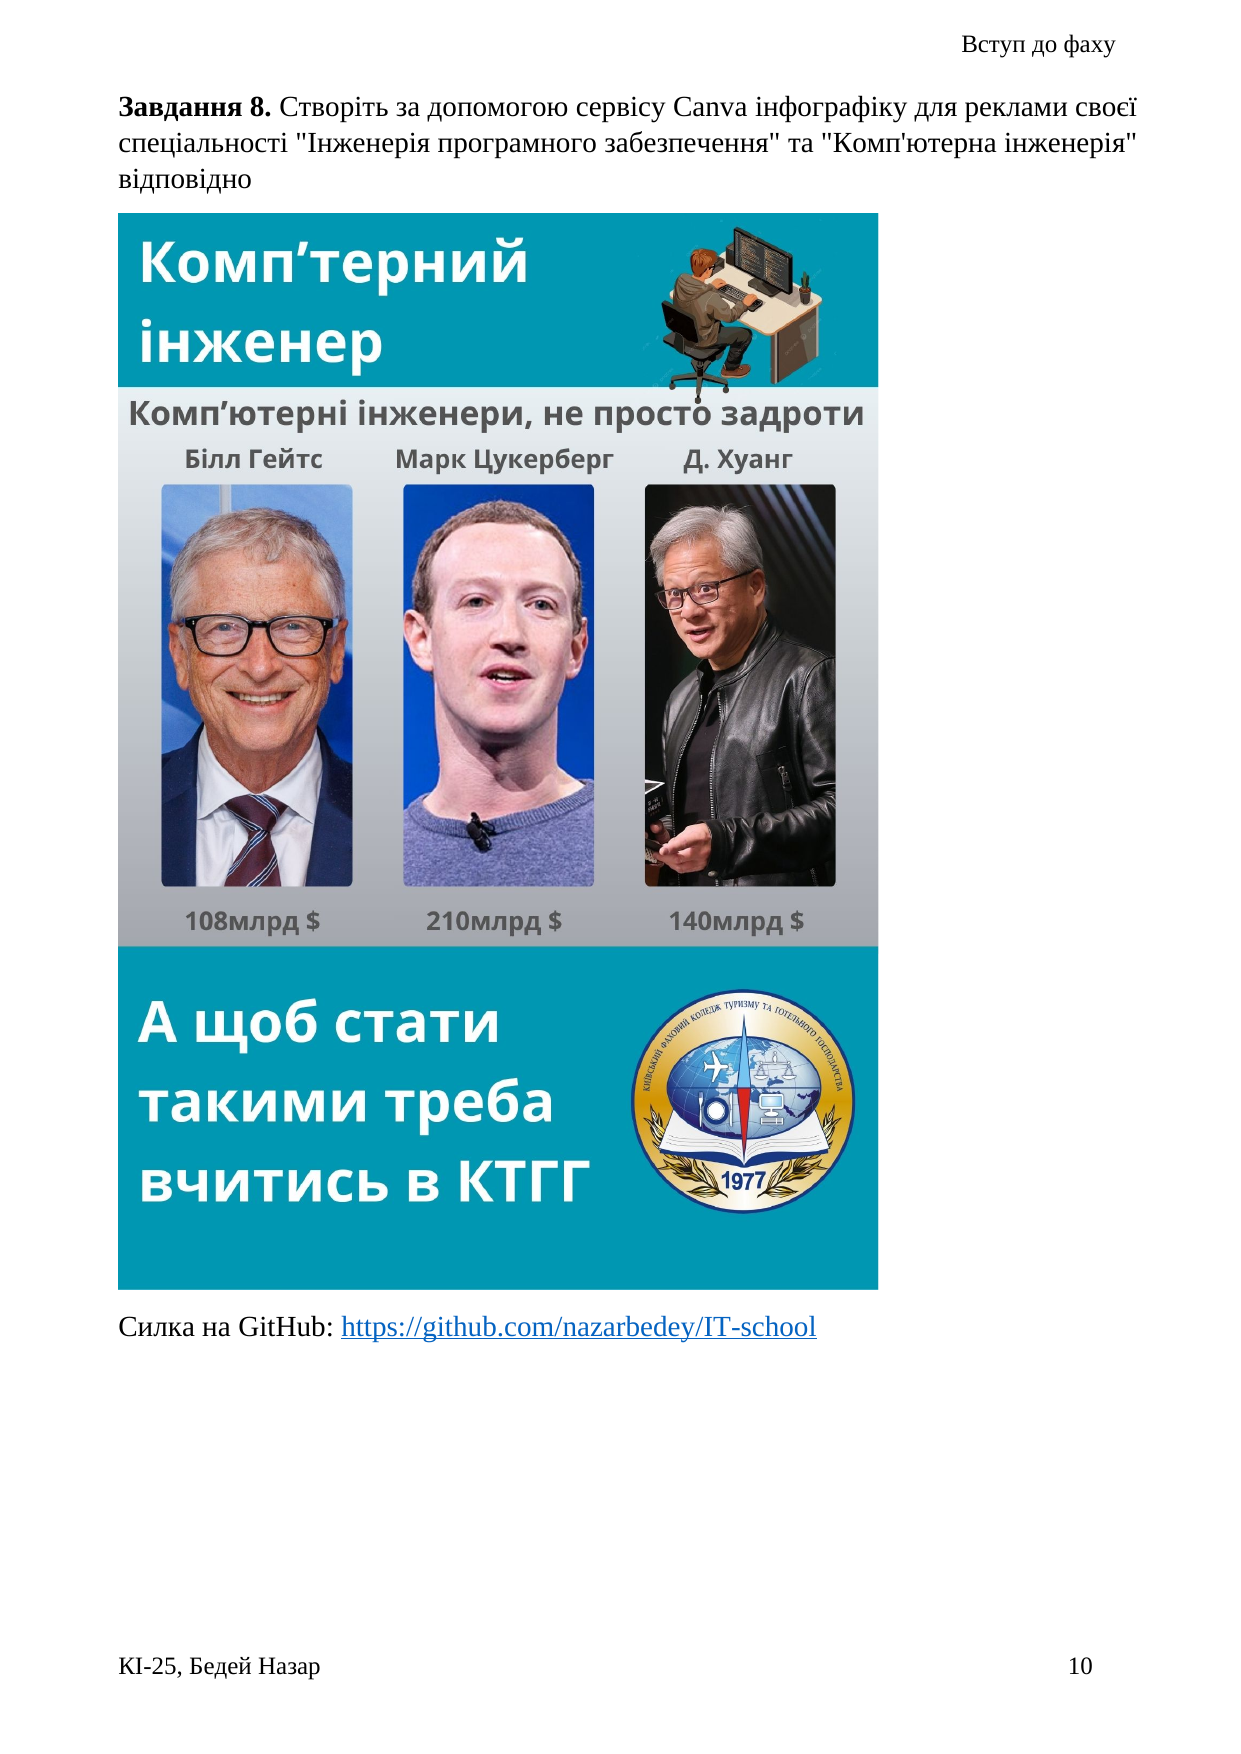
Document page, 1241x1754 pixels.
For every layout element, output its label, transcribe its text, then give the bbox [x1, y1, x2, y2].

text Завдання 8. Створіть за допомогою сервісу Canva інфографіку для реклами своєї спеціальності "Інженерія програмного забезпечення" та "Комп'ютерна інженерія" відповідно [118, 89, 1181, 194]
picture [118, 213, 879, 948]
picture [118, 951, 879, 1290]
text Силка на GitHub: https://github.com/nazarbedey/IT-school [118, 1309, 1181, 1342]
